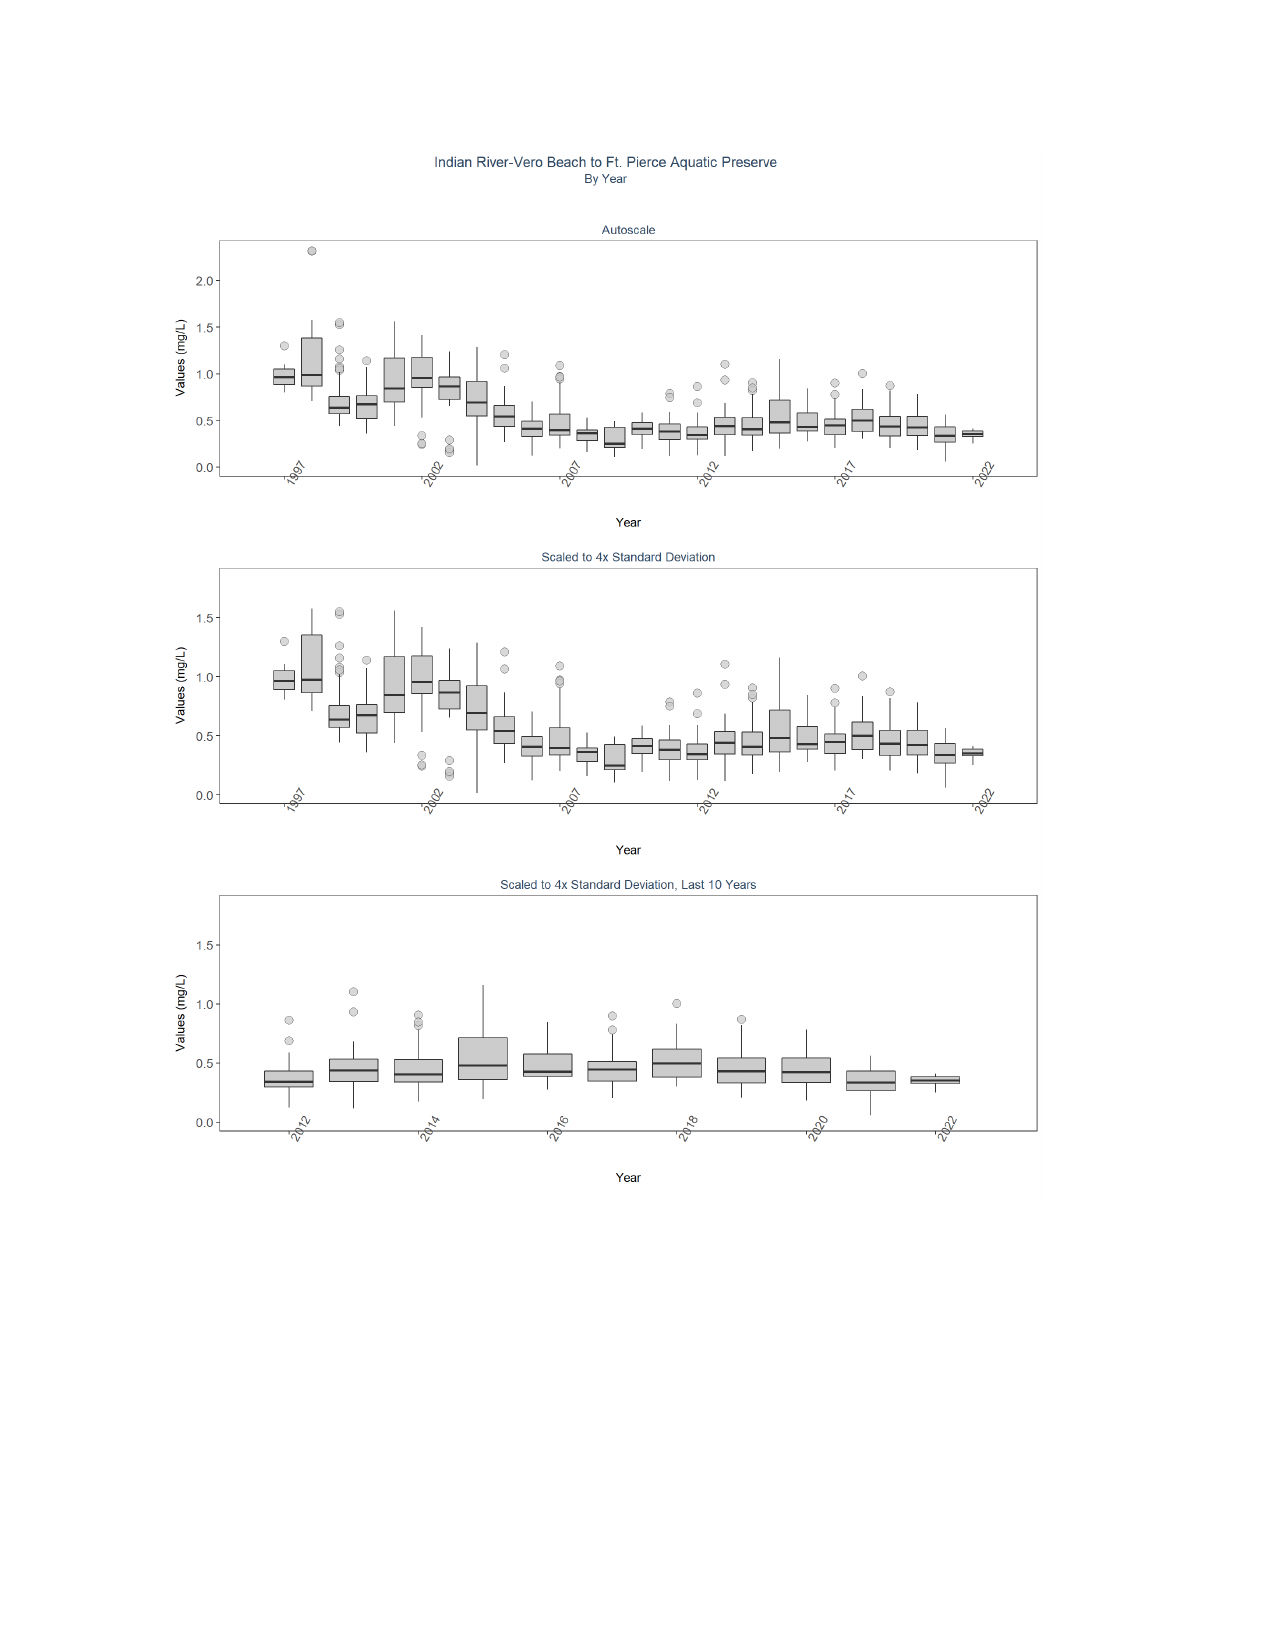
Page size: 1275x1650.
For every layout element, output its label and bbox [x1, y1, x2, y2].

picture [168, 150, 1044, 1200]
